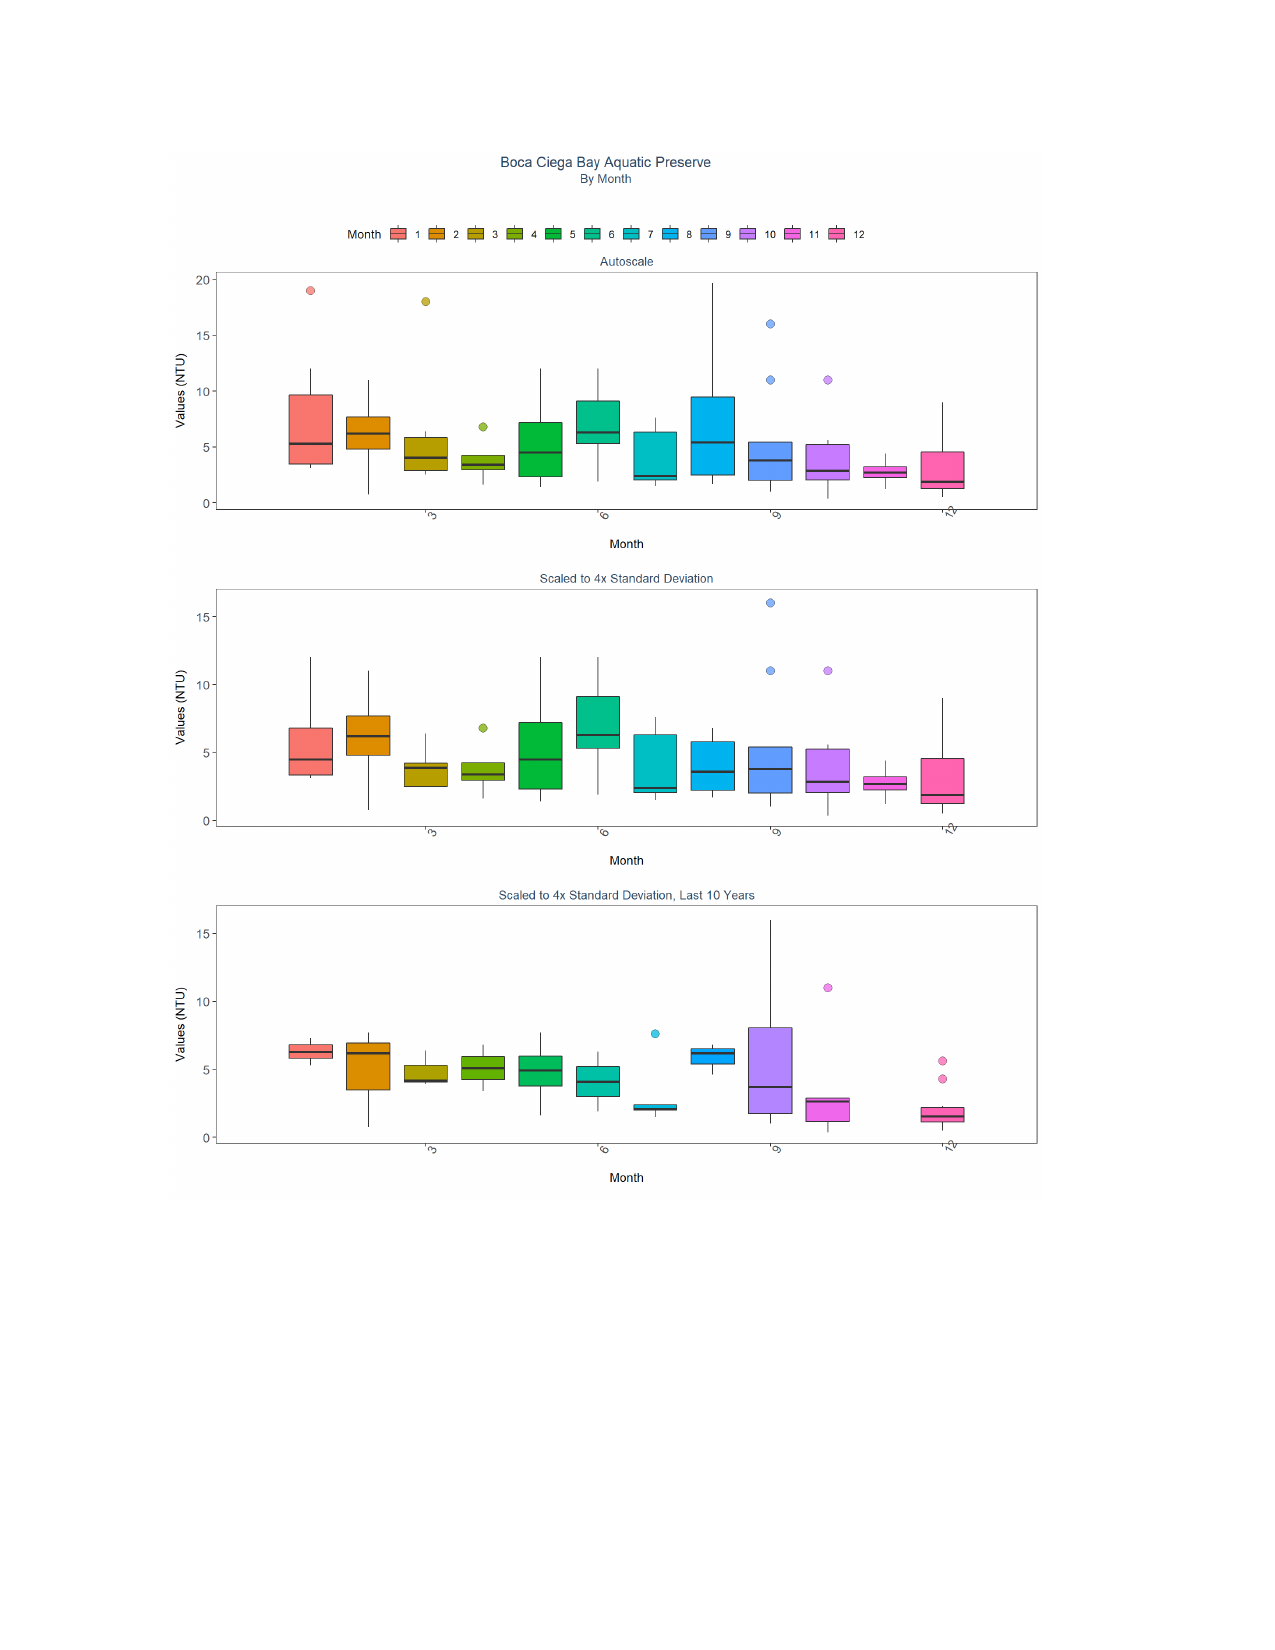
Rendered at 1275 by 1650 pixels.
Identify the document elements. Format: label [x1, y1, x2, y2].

picture [168, 150, 1044, 1200]
